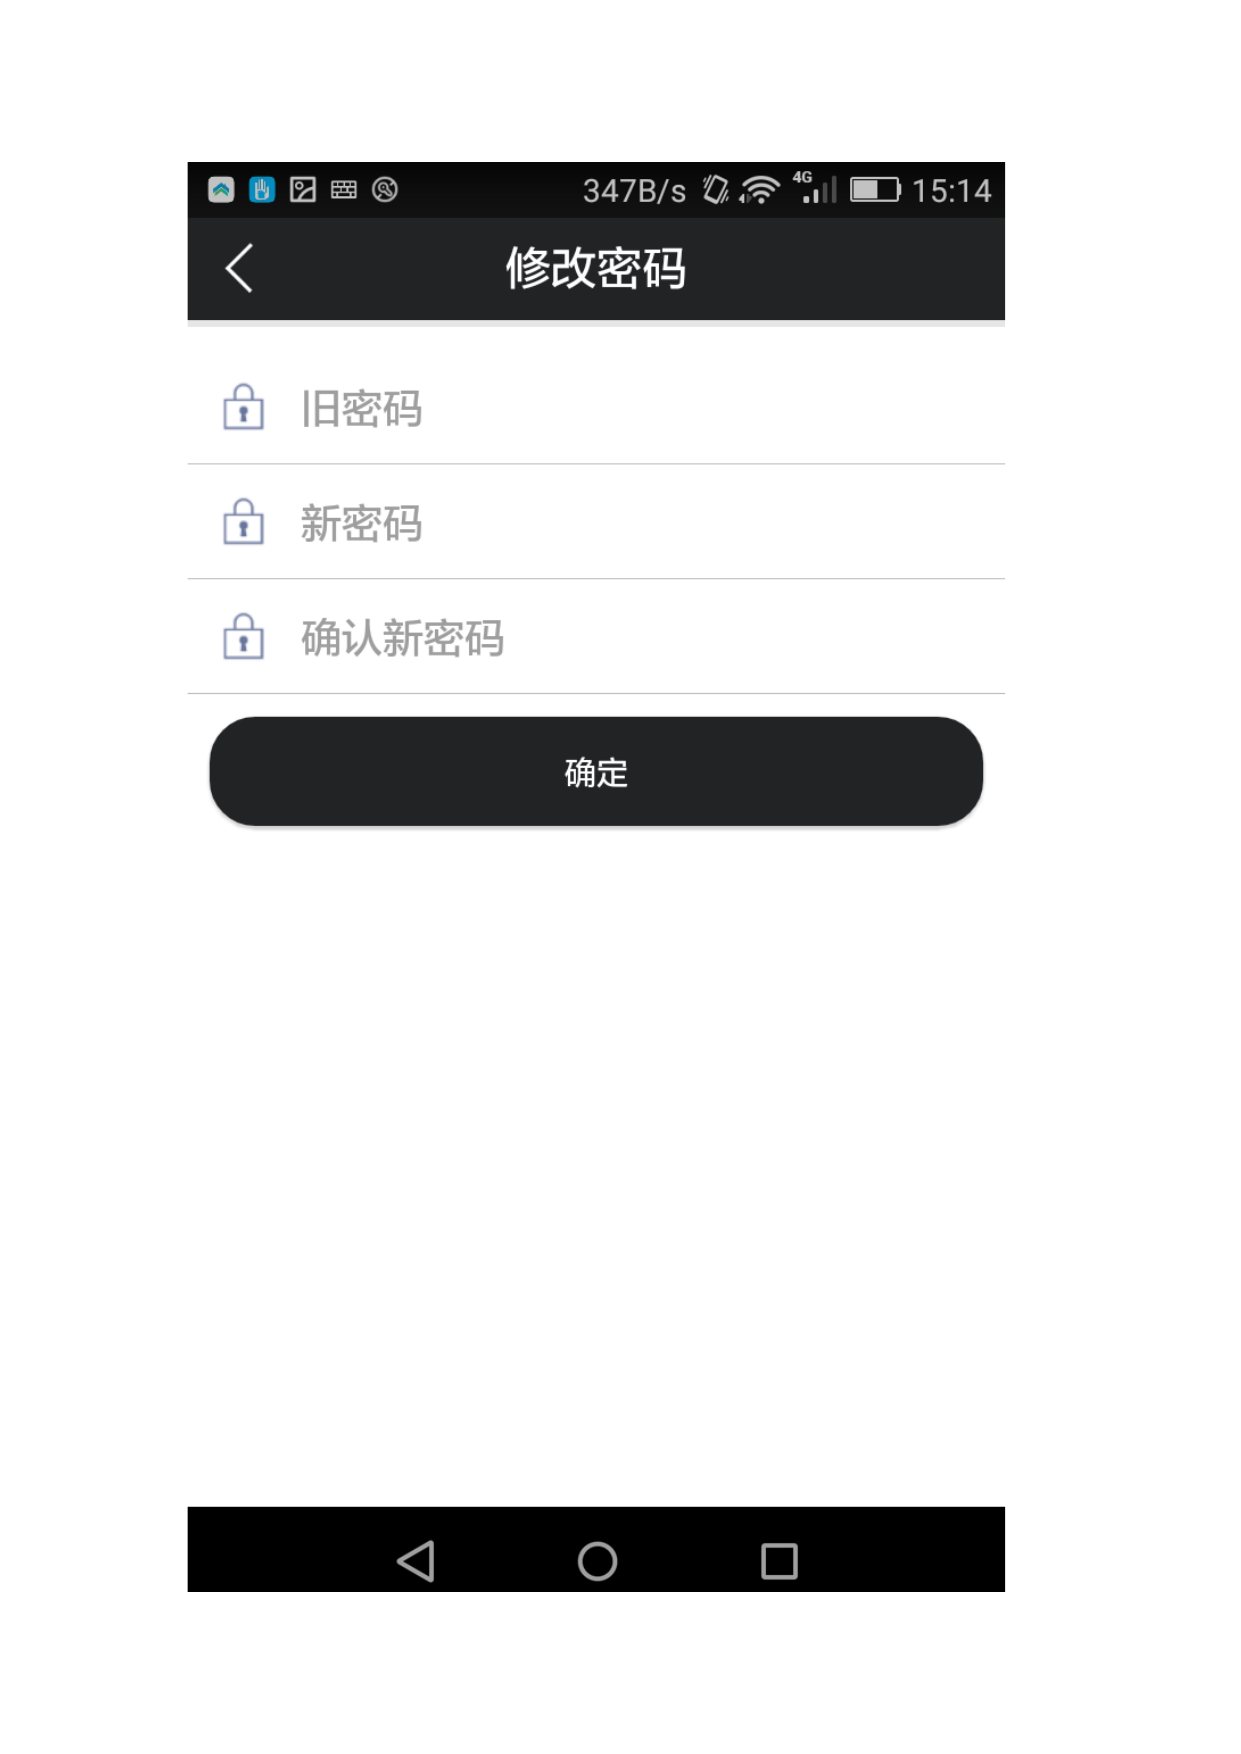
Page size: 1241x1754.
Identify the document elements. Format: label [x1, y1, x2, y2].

picture [187, 162, 1006, 1592]
